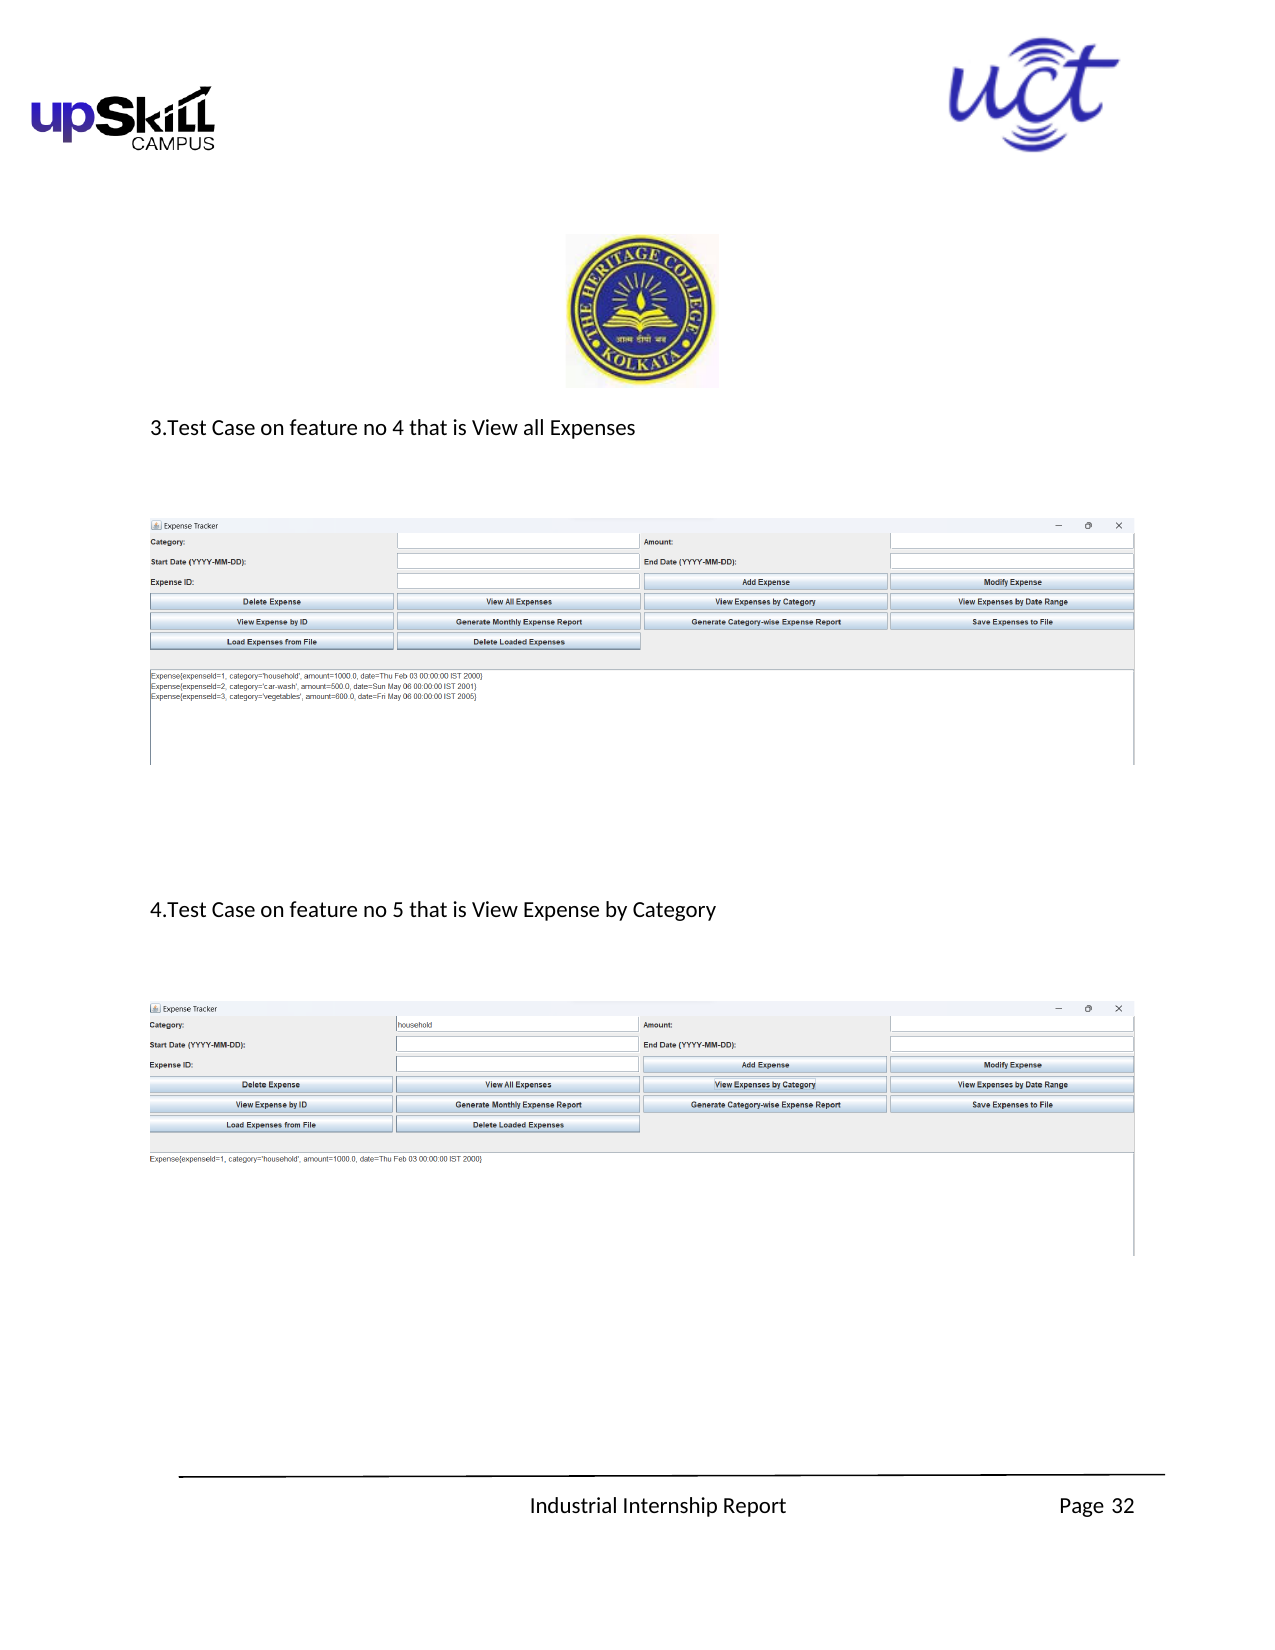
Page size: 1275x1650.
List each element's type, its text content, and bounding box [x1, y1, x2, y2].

picture [150, 518, 1135, 765]
picture [0, 73, 246, 154]
text 3.Test Case on feature no 4 that is View all Expenses [150, 413, 1134, 441]
picture [946, 28, 1125, 154]
text 4.Test Case on feature no 5 that is View Expense by Category [150, 895, 1134, 923]
picture [150, 1001, 1135, 1256]
picture [565, 234, 719, 388]
